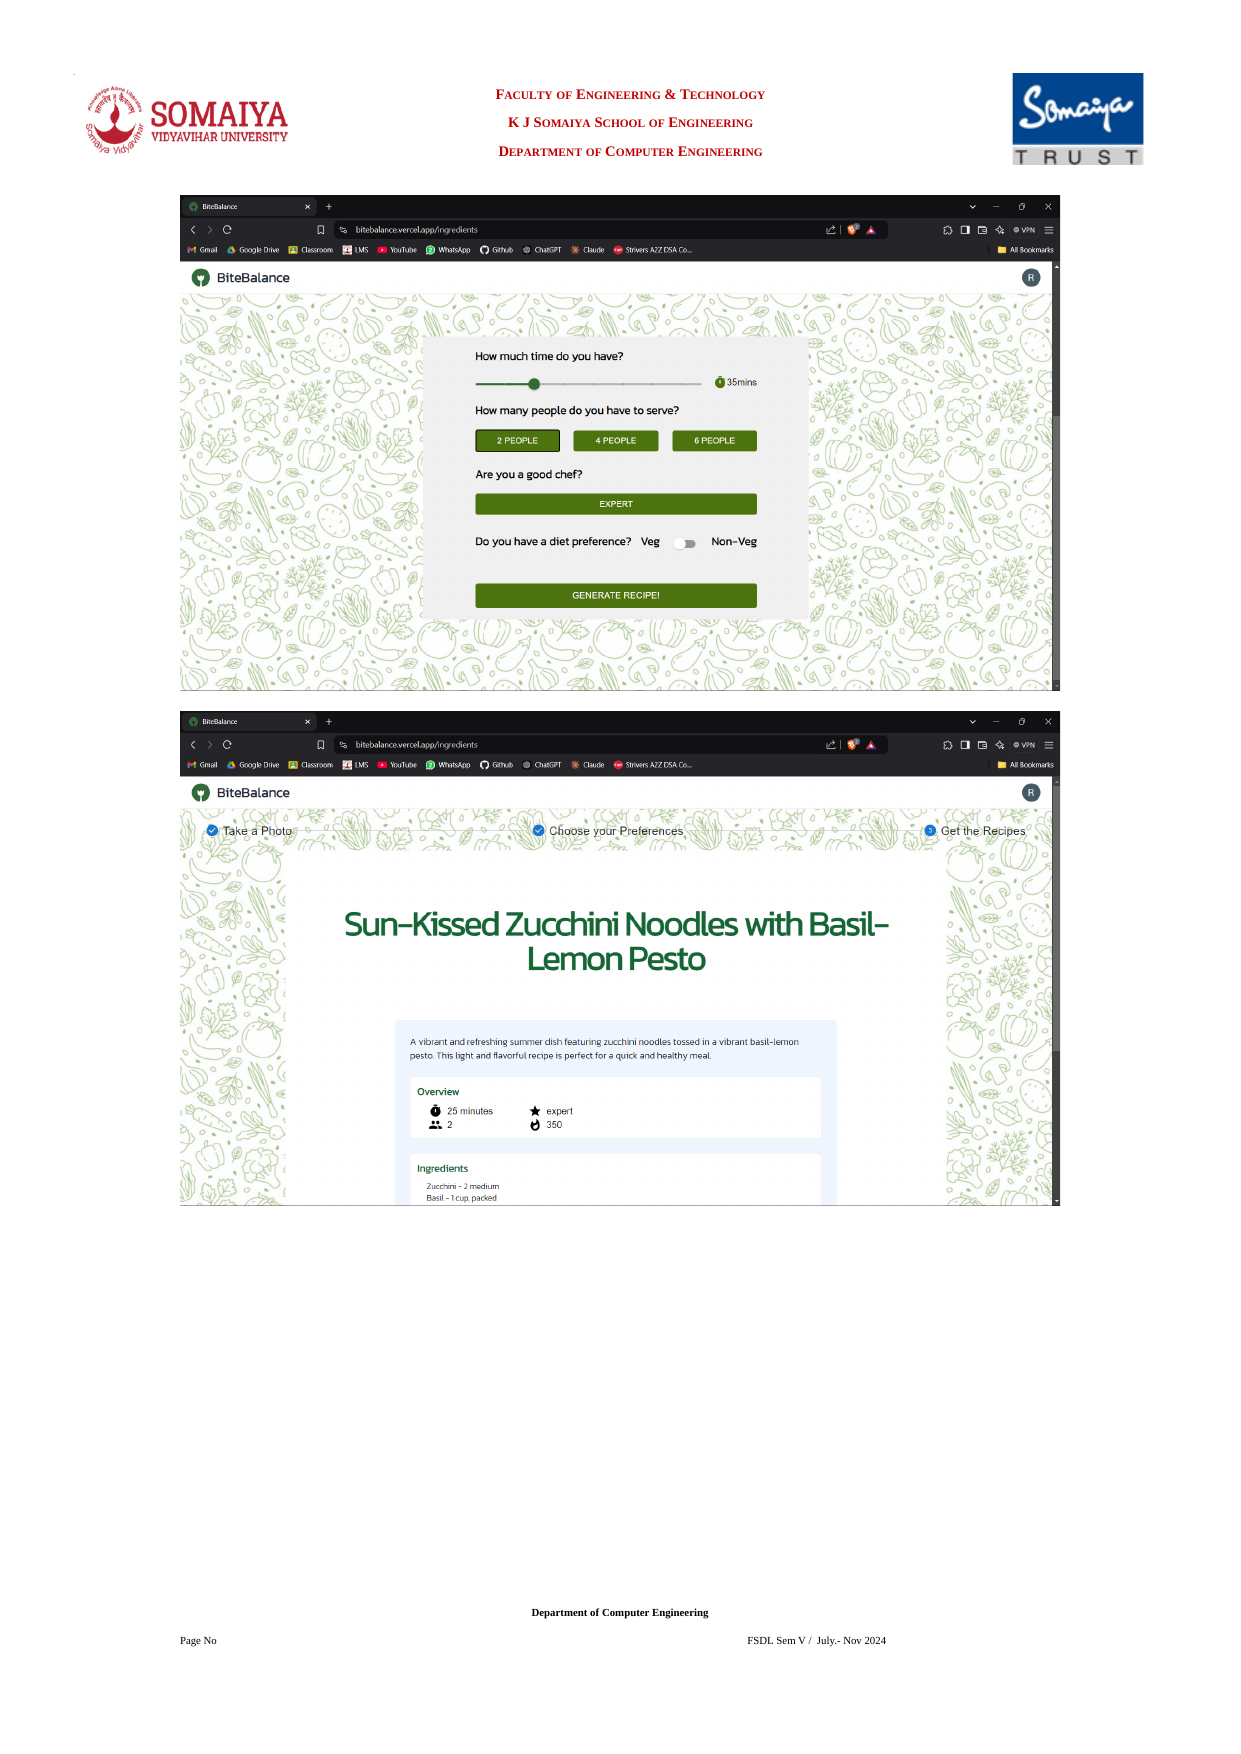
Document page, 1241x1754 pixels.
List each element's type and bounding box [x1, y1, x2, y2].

picture [180, 711, 1061, 1206]
picture [180, 195, 1061, 691]
picture [1012, 73, 1145, 165]
picture [75, 73, 302, 170]
